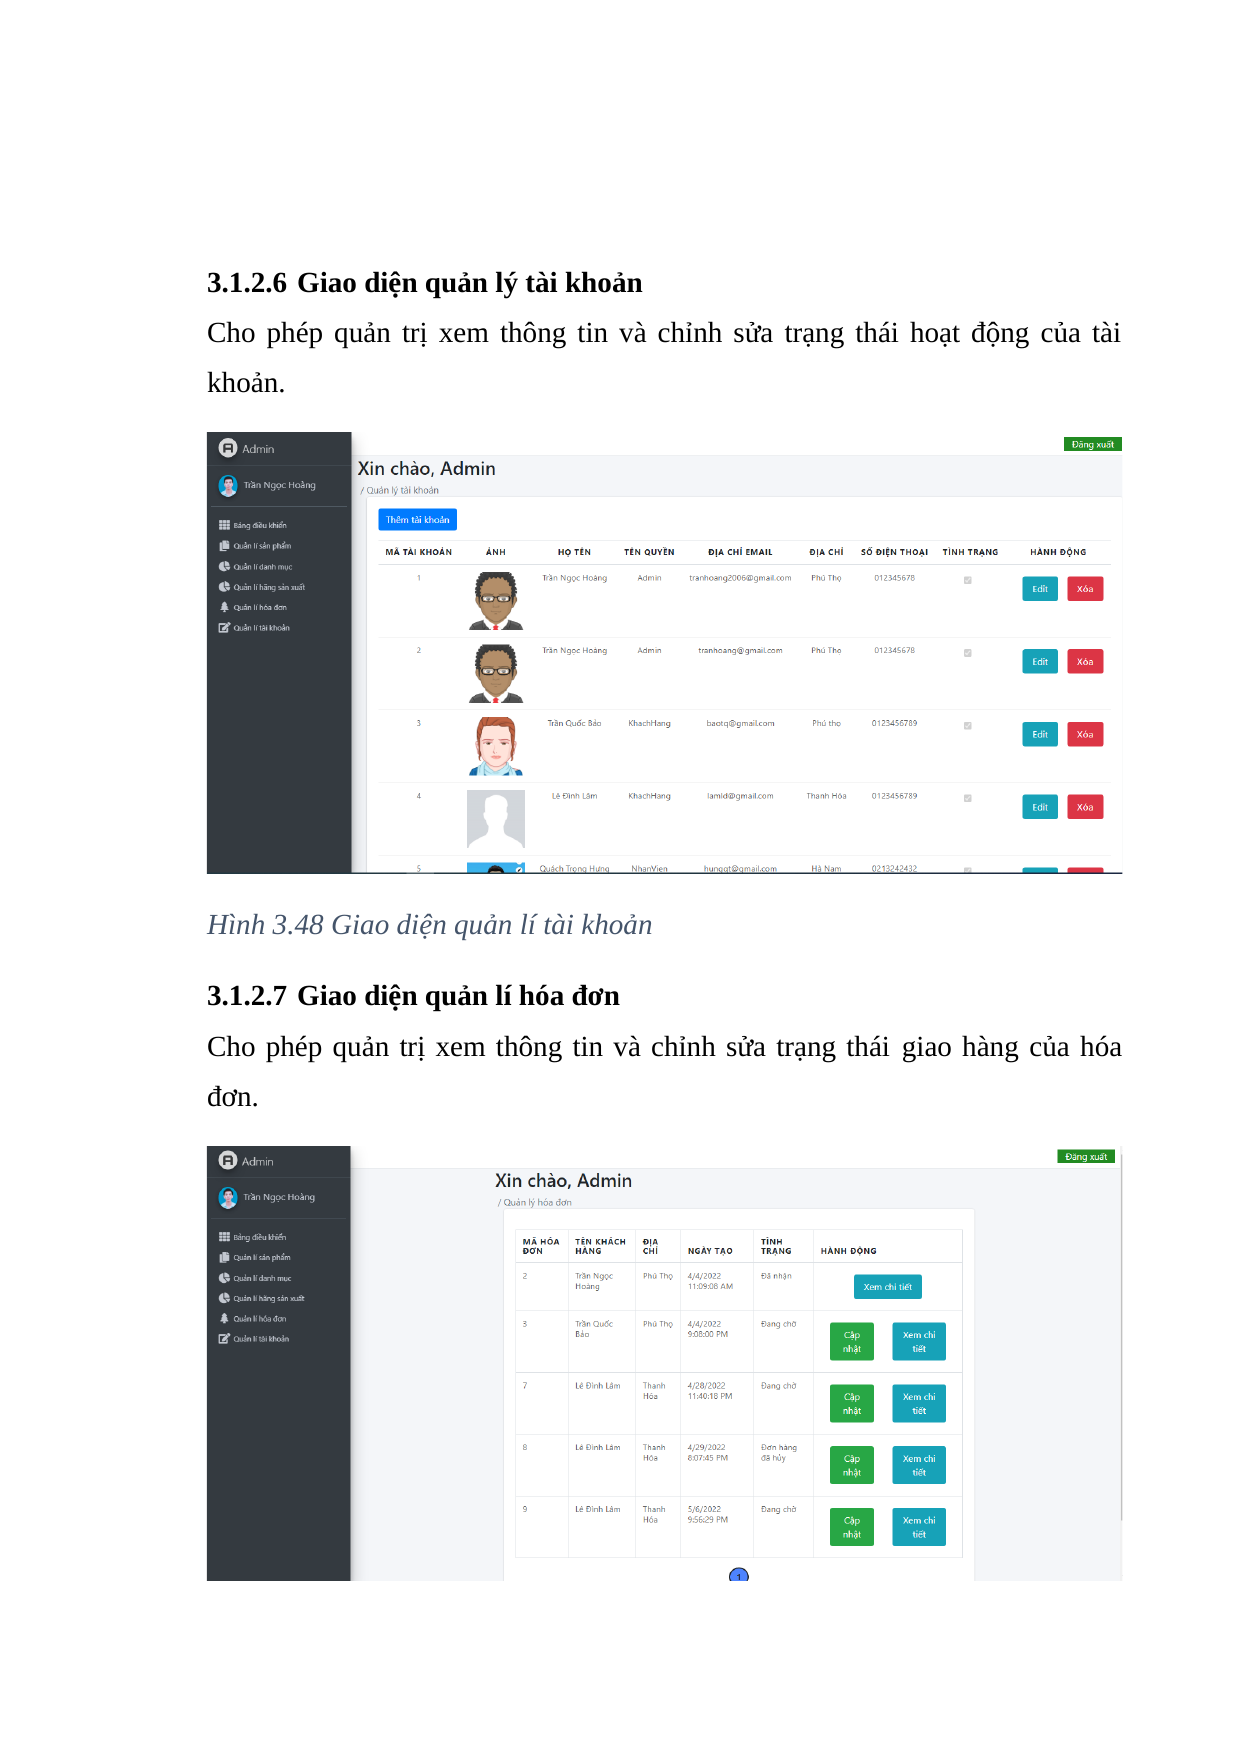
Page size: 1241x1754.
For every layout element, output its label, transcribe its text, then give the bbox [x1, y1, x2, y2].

text Cho phép quản trị xem thông tin và chỉnh sửa trạng thái giao hàng của hóa đơn. [207, 1029, 1122, 1113]
subtitle Giao diện quản lí hóa đơn [207, 978, 1122, 1012]
text Cho phép quản trị xem thông tin và chỉnh sửa trạng thái hoạt động của tài khoản. [207, 315, 1122, 399]
picture [206, 1146, 1123, 1581]
subtitle Giao diện quản lý tài khoản [207, 265, 1122, 298]
picture [206, 432, 1123, 874]
